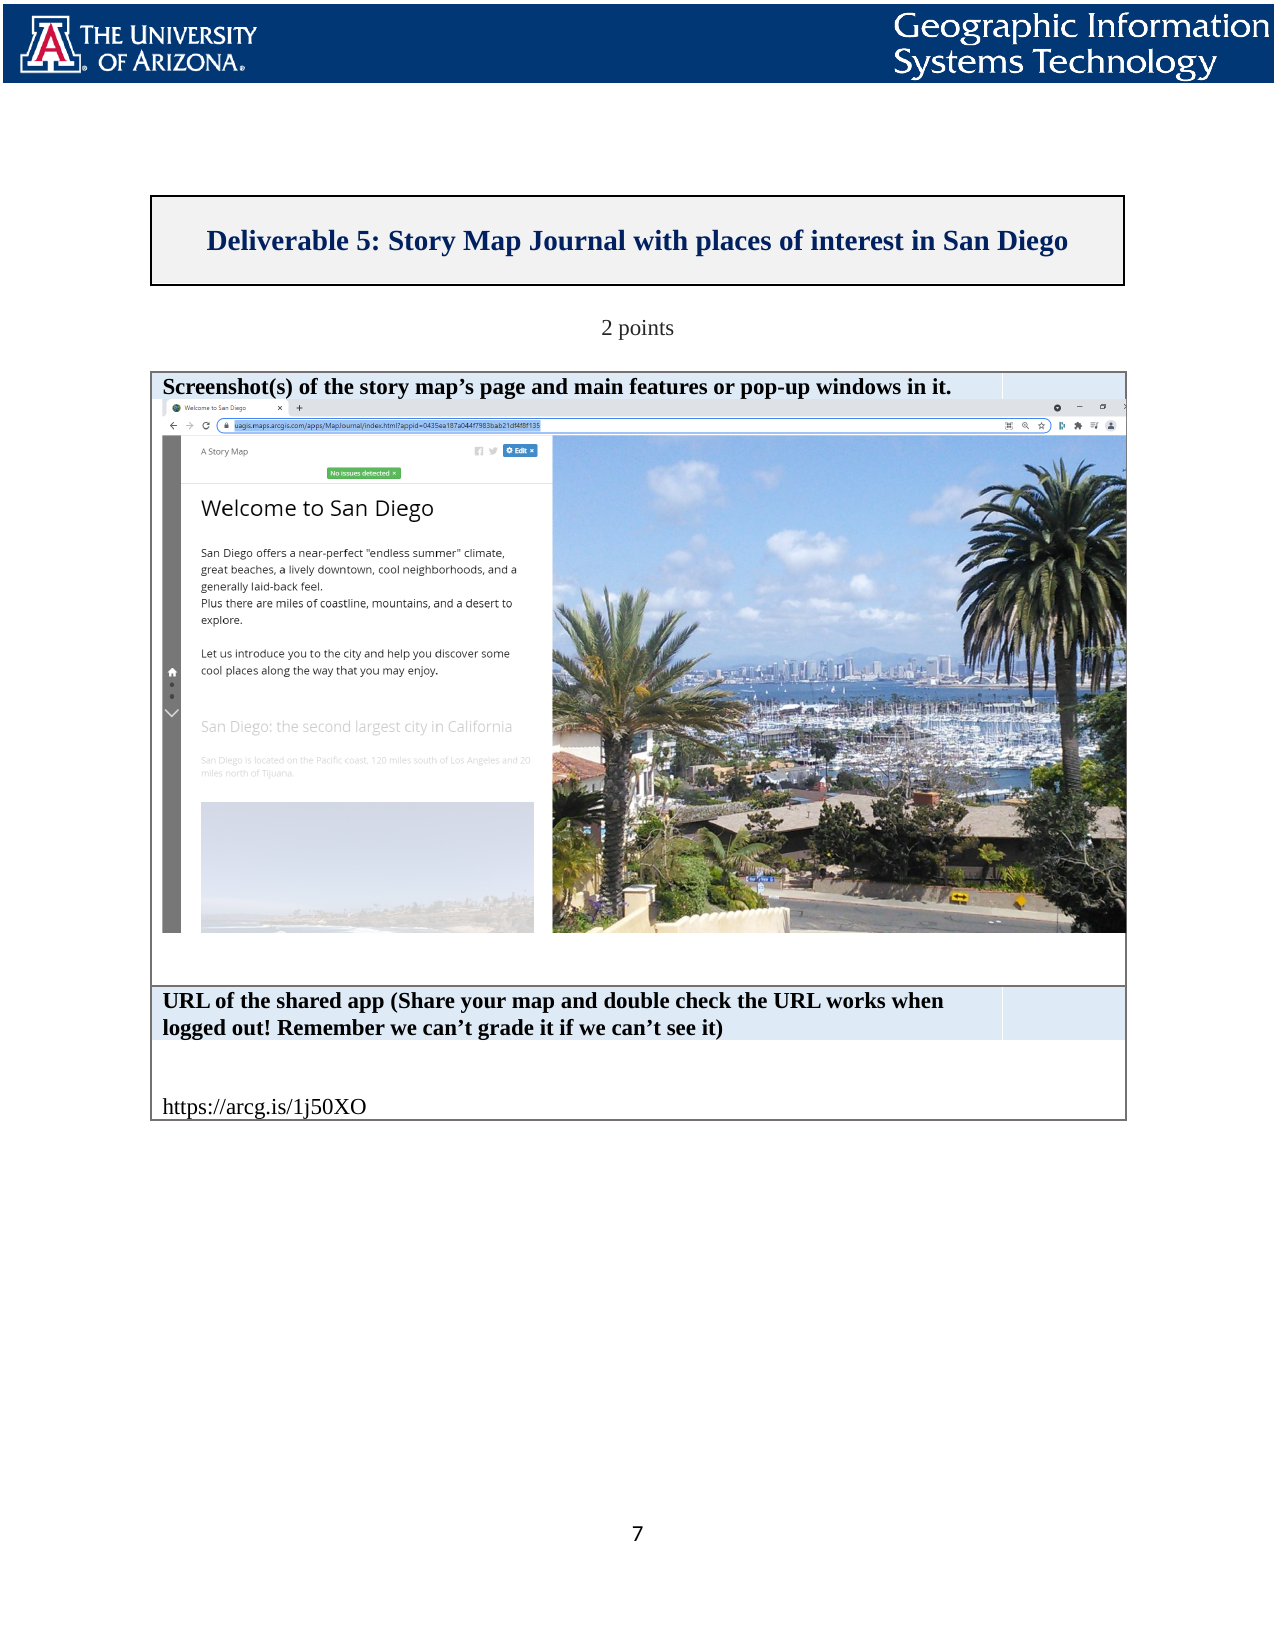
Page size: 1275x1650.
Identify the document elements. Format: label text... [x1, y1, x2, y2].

table_header [1003, 373, 1125, 399]
picture [5, 3, 1272, 82]
text 2 points [150, 314, 1125, 340]
table_cell https://arcg.is/1j50XO [152, 1040, 1125, 1119]
table_header Deliverable 5: Story Map Journal with places of interest in San Diego [152, 197, 1123, 283]
table_header Screenshot(s) of the story map’s page and main features or pop-up windows in it. [152, 373, 1002, 399]
table_cell [152, 399, 1125, 985]
table_cell [1003, 987, 1125, 1040]
table_cell URL of the shared app (Share your map and double check the URL works when logged out! Remember we can’t grade it if we can’t see it) [152, 987, 1002, 1040]
picture [162, 399, 1127, 933]
